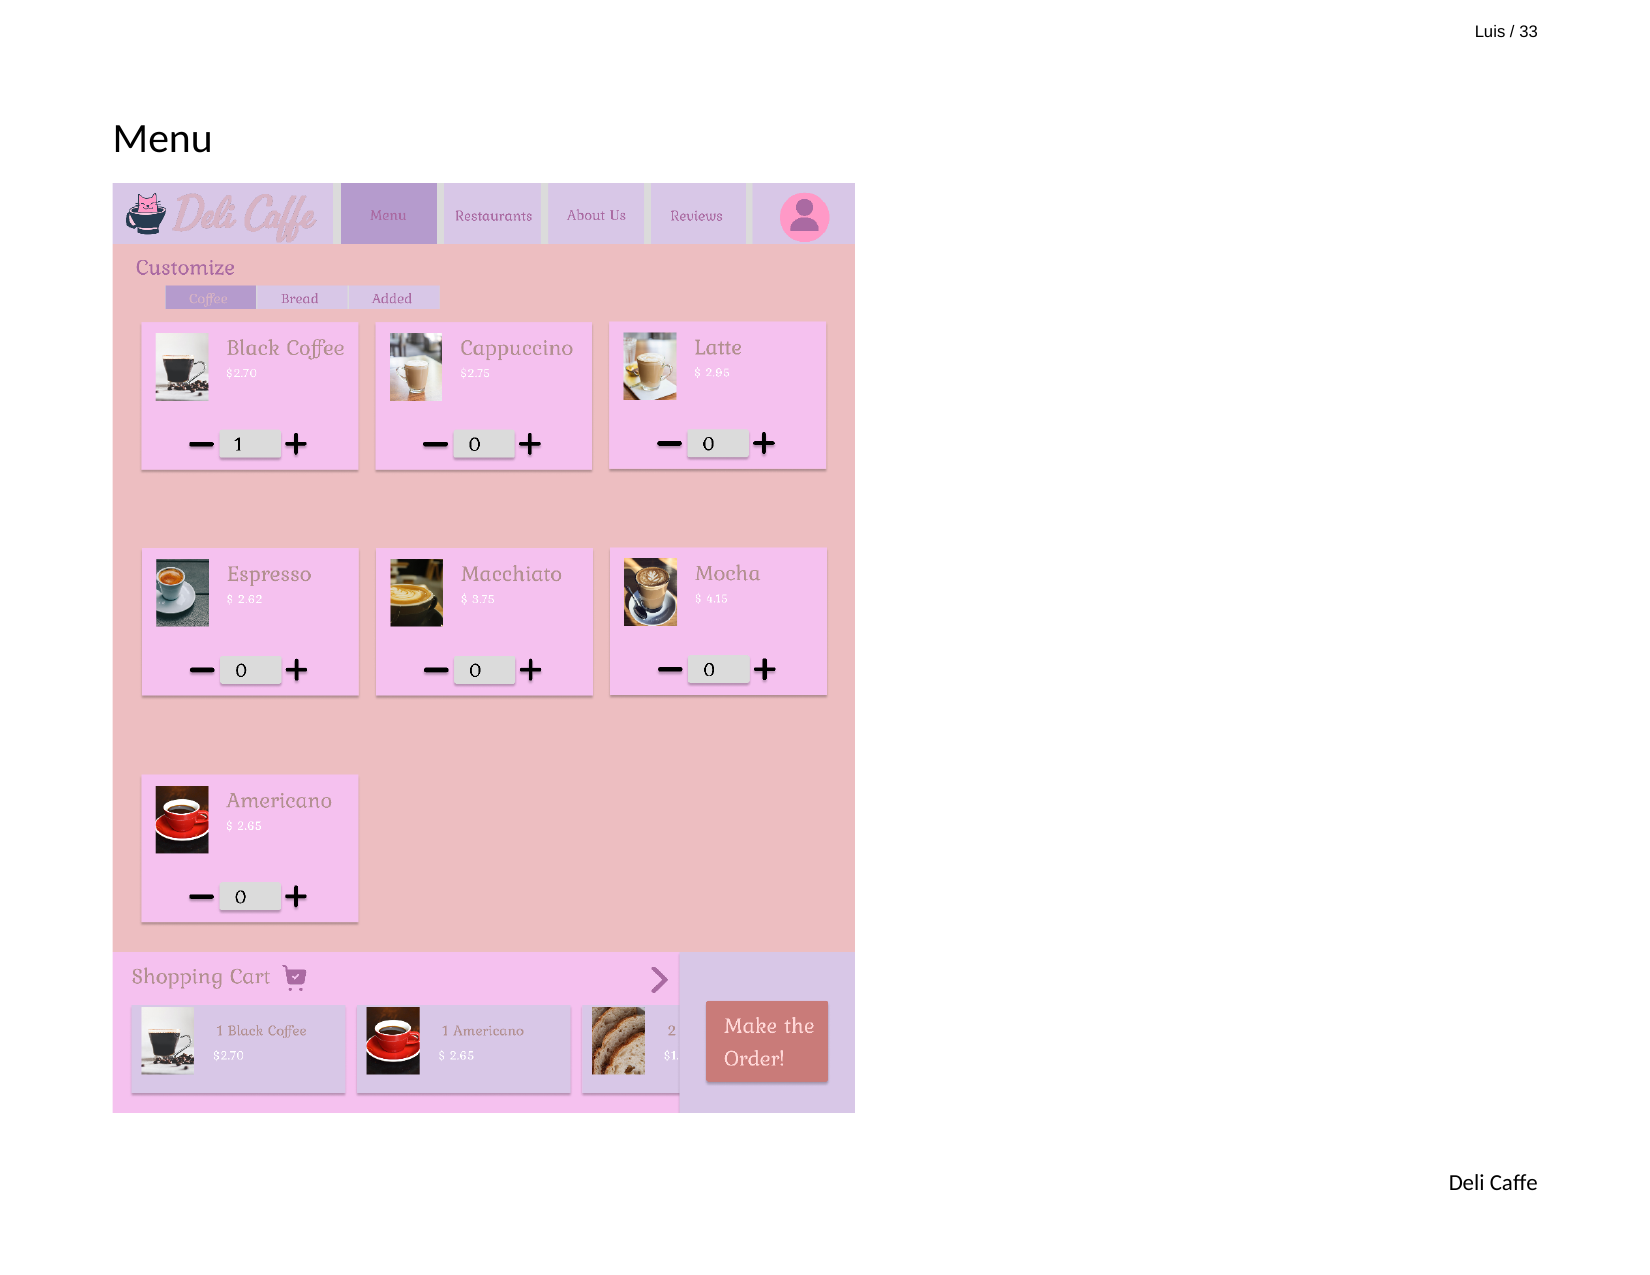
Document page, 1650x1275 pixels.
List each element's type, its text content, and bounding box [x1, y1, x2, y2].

subtitle Menu [112, 112, 1537, 163]
picture [112, 183, 855, 1113]
